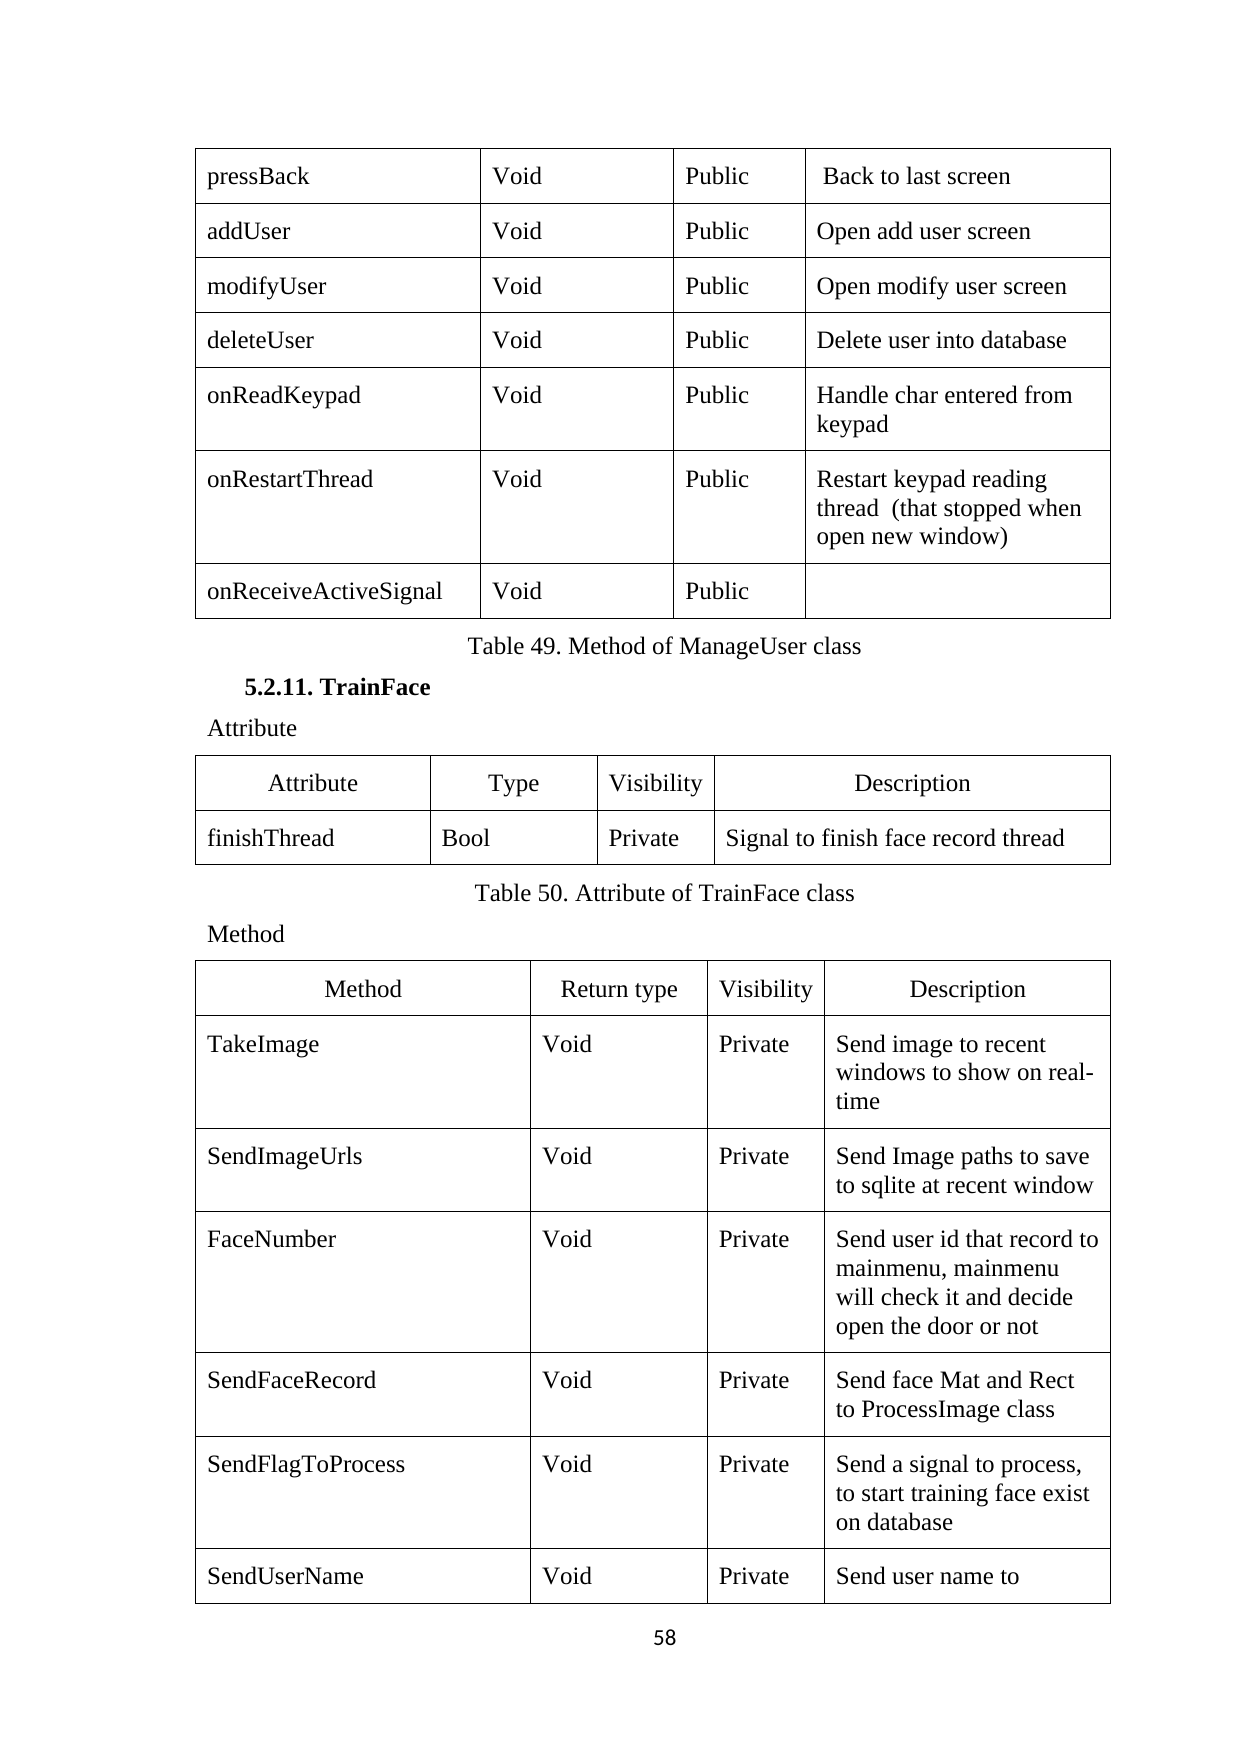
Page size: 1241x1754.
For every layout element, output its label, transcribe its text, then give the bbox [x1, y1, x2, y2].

table_cell Public [674, 258, 805, 312]
table_header Visibility [598, 756, 714, 809]
table_cell Private [708, 1353, 824, 1436]
text Table 50. Attribute of TrainFace class [207, 878, 1122, 907]
table_cell modifyUser [196, 258, 480, 312]
table_cell onReadKeypad [196, 368, 480, 450]
text Method [207, 919, 1122, 948]
table_cell Void [531, 1353, 707, 1436]
table_cell Send Image paths to save to sqlite at recent window [825, 1129, 1110, 1211]
table_cell Private [708, 1549, 824, 1603]
table_cell Send user id that record to mainmenu, mainmenu will check it and decide open the door or not [825, 1212, 1110, 1352]
table_cell Private [708, 1212, 824, 1352]
table_cell Restart keypad reading thread (that stopped when open new window) [806, 451, 1110, 563]
table_cell Public [674, 313, 805, 367]
table_cell finishThread [196, 811, 430, 864]
table_cell Void [481, 149, 673, 202]
table_cell Void [481, 313, 673, 367]
table_cell onReceiveActiveSignal [196, 564, 480, 617]
text Table 49. Method of ManageUser class [207, 631, 1122, 660]
table_cell addUser [196, 204, 480, 257]
table_cell Open modify user screen [806, 258, 1110, 312]
table_header Description [825, 961, 1110, 1015]
table_cell Void [481, 204, 673, 257]
table_cell Delete user into database [806, 313, 1110, 367]
table_cell Void [531, 1549, 707, 1603]
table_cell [825, 1549, 1110, 1603]
table_cell Void [531, 1437, 707, 1548]
table_cell Open add user screen [806, 204, 1110, 257]
table_cell Void [481, 451, 673, 563]
table_cell Void [481, 258, 673, 312]
table_header Type [431, 756, 597, 809]
table_cell Private [708, 1437, 824, 1548]
table_cell Void [481, 368, 673, 450]
table_cell Public [674, 149, 805, 202]
table_cell Send face Mat and Rect to ProcessImage class [825, 1353, 1110, 1436]
table_cell Void [481, 564, 673, 617]
table_cell Void [531, 1129, 707, 1211]
table_cell Void [531, 1016, 707, 1127]
table_cell Public [674, 564, 805, 617]
table_cell Send image to recent windows to show on real-time [825, 1016, 1110, 1127]
table_cell Public [674, 368, 805, 450]
table_cell SendImageUrls [196, 1129, 530, 1211]
table_cell Void [531, 1212, 707, 1352]
table_header Method [196, 961, 530, 1015]
table_header Visibility [708, 961, 824, 1015]
table_cell SendFaceRecord [196, 1353, 530, 1436]
table_cell FaceNumber [196, 1212, 530, 1352]
table_cell [806, 564, 1110, 617]
table_cell Public [674, 451, 805, 563]
table_cell Bool [431, 811, 597, 864]
table_cell Public [674, 204, 805, 257]
text Attribute [207, 713, 1122, 742]
table_cell Send a signal to process, to start training face exist on database [825, 1437, 1110, 1548]
table_cell SendFlagToProcess [196, 1437, 530, 1548]
table_header Attribute [196, 756, 430, 809]
table_cell onRestartThread [196, 451, 480, 563]
table_cell Private [708, 1129, 824, 1211]
table_header Description [715, 756, 1110, 809]
table_cell Private [598, 811, 714, 864]
table_header Return type [531, 961, 707, 1015]
table_cell Signal to finish face record thread [715, 811, 1110, 864]
table_cell pressBack [196, 149, 480, 202]
table_cell TakeImage [196, 1016, 530, 1127]
table_cell SendUserName [196, 1549, 530, 1603]
table_cell Private [708, 1016, 824, 1127]
table_cell deleteUser [196, 313, 480, 367]
text 5.2.11. TrainFace [207, 672, 1122, 701]
table_cell Back to last screen [806, 149, 1110, 202]
table_cell Handle char entered from keypad [806, 368, 1110, 450]
